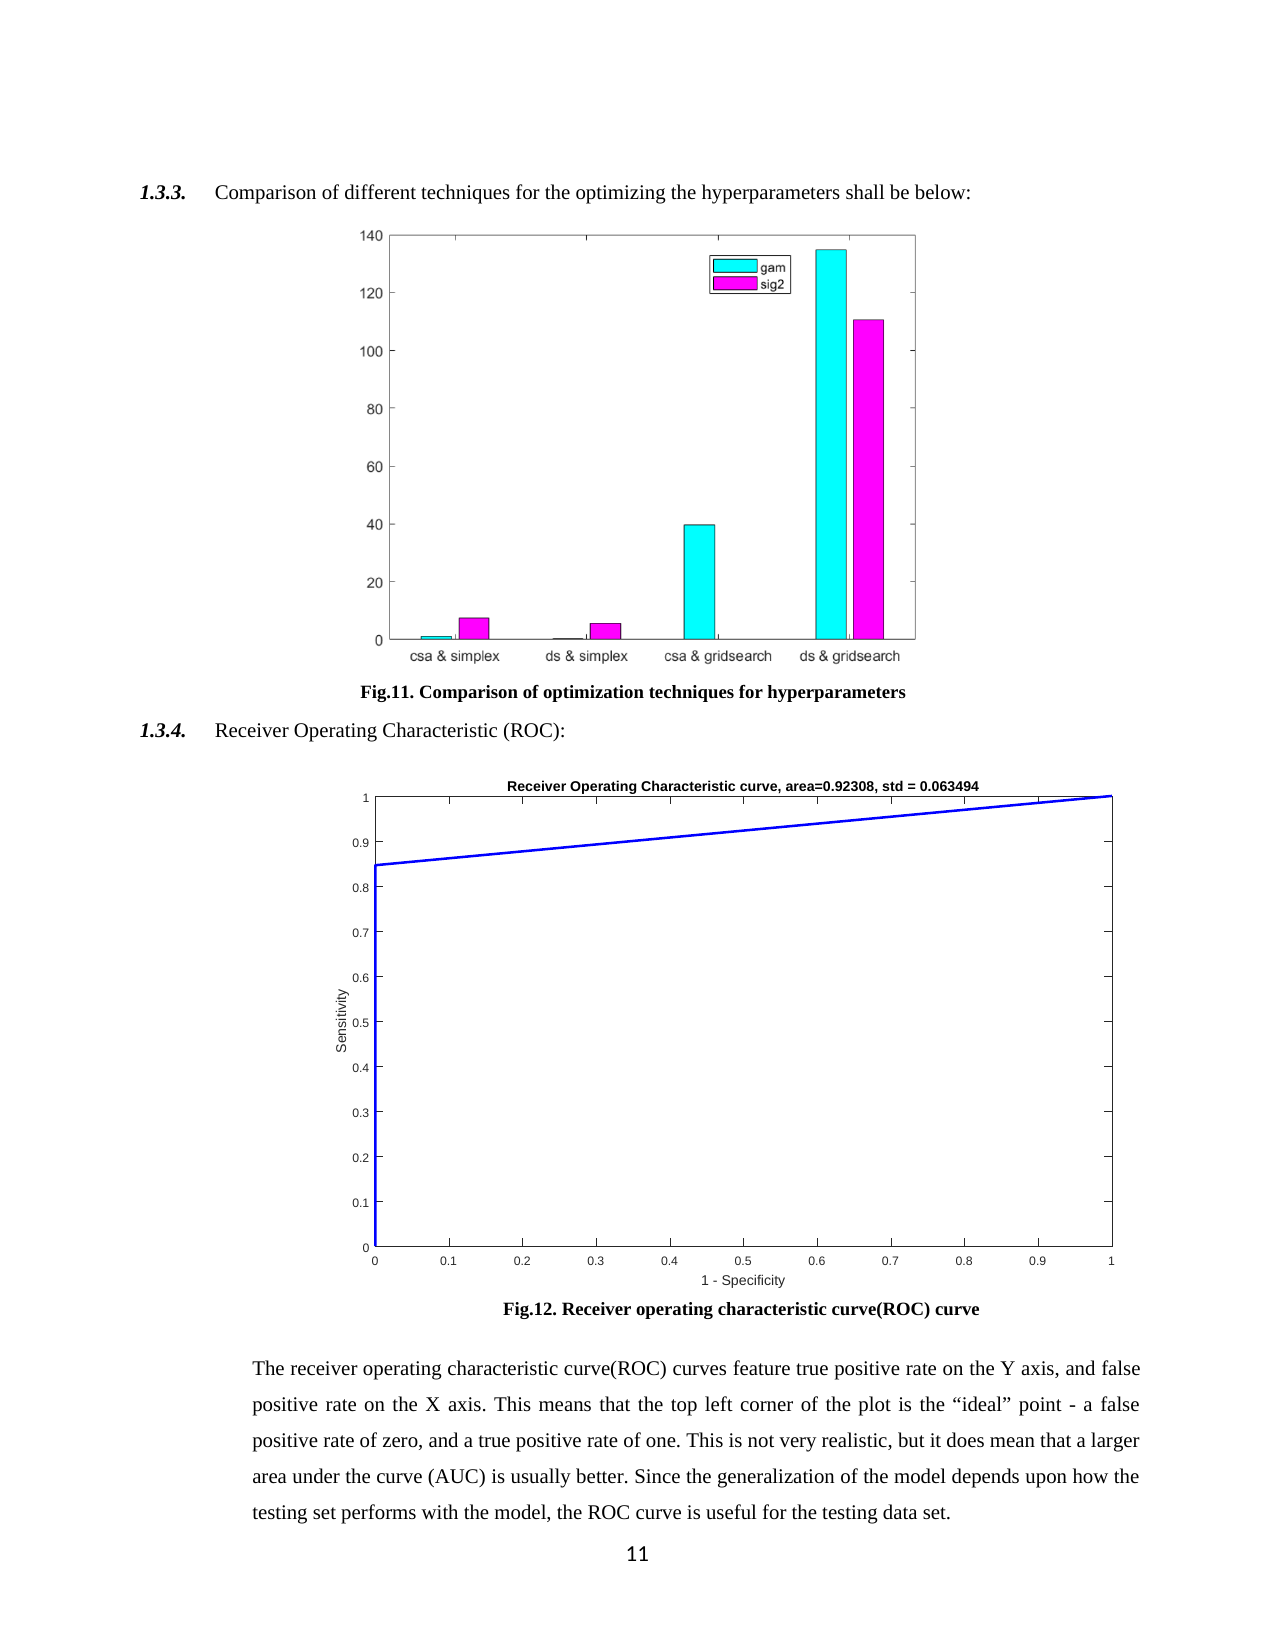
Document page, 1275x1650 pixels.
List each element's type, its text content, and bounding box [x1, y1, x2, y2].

picture [351, 215, 931, 669]
list Receiver Operating Characteristic (ROC): [139, 718, 1142, 742]
list The receiver operating characteristic curve(ROC) curves feature true positive rate on the Y axis, and false positive rate on the X axis. This means that the top left corner of the plot is the “ideal” point - a false positive rate of zero, and a true positive rate of one. This is not very realistic, but it does mean that a larger area under the curve (AUC) is usually better. Since the generalization of the model depends upon how the testing set performs with the model, the ROC curve is useful for the testing data set. [252, 1356, 1142, 1524]
list Comparison of different techniques for the optimizing the hyperparameters shall be below: [139, 180, 1142, 204]
